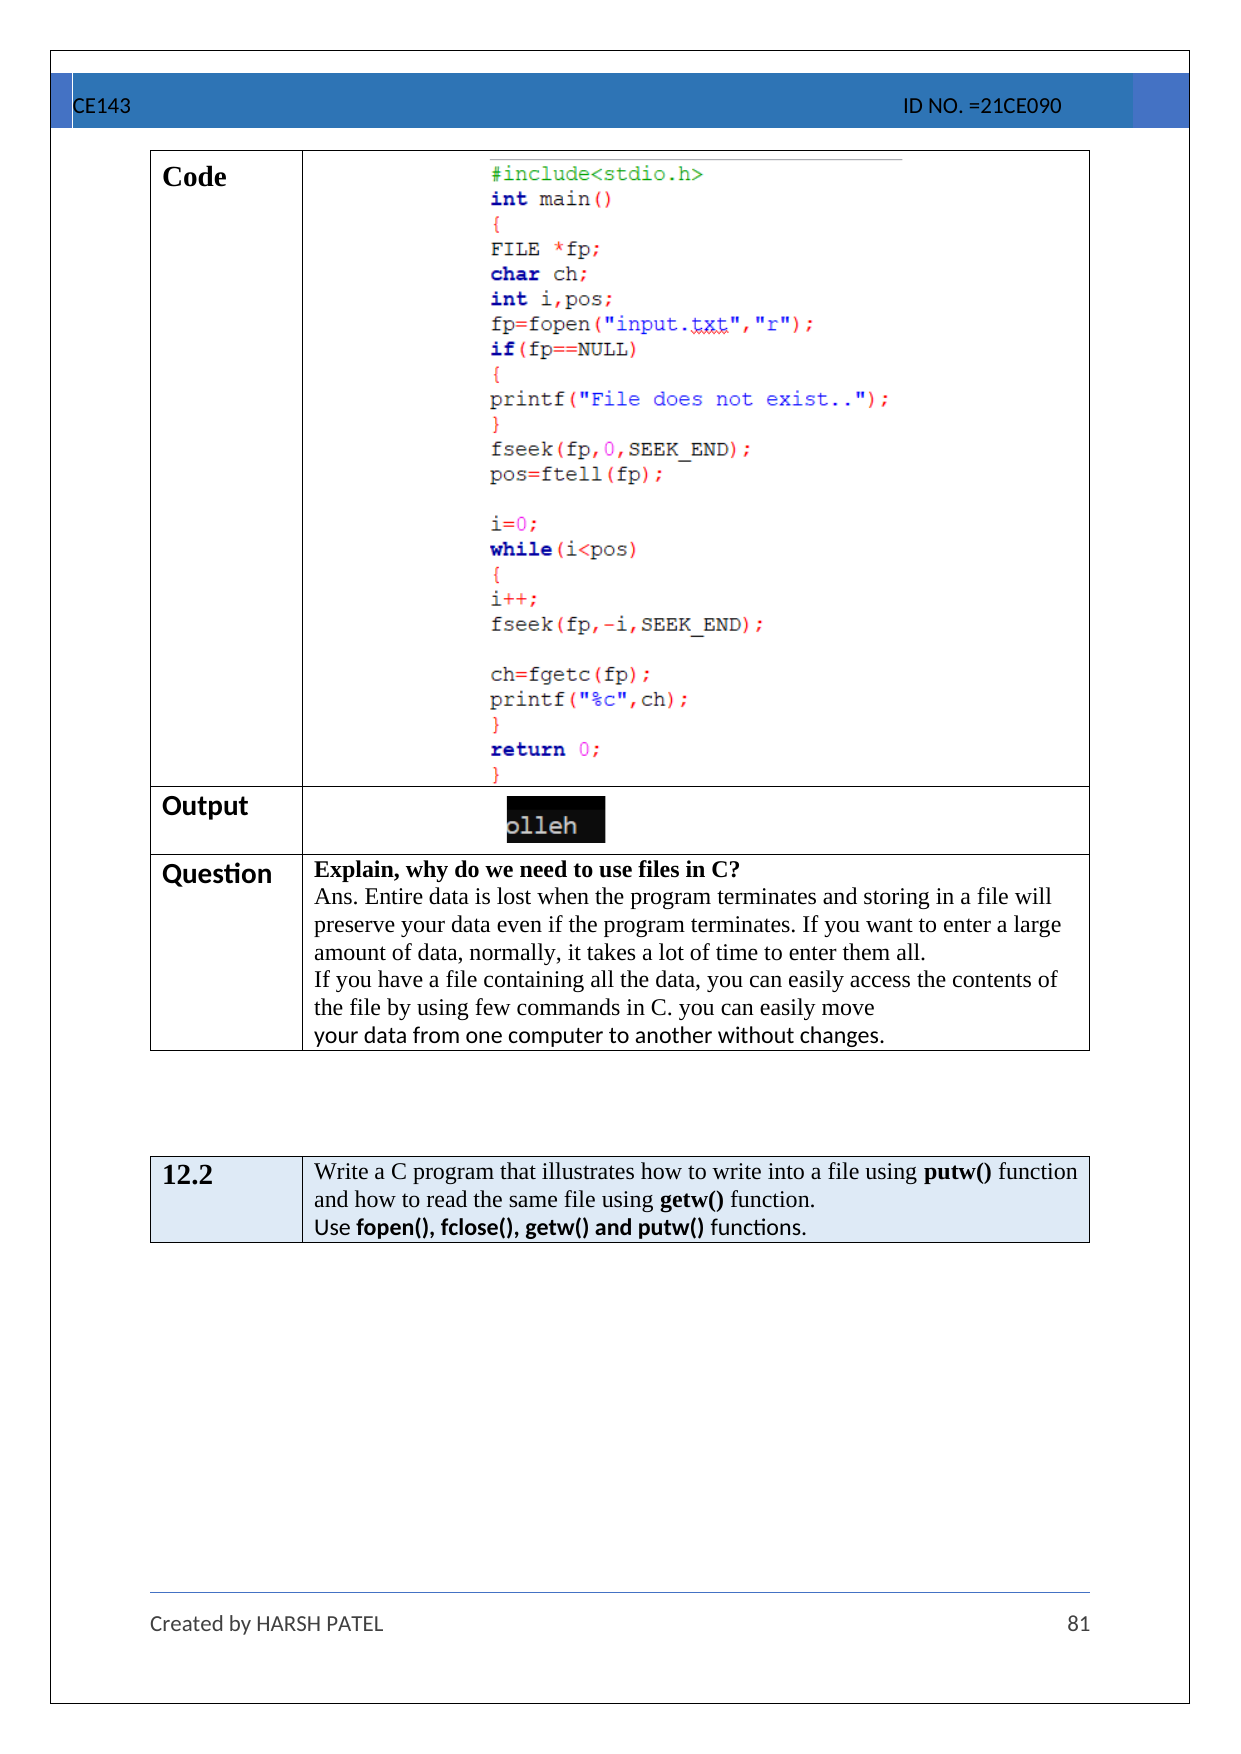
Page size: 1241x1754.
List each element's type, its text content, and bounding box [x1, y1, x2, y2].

table_cell Question [151, 855, 302, 1049]
table_cell Output [151, 787, 302, 854]
picture [489, 159, 903, 786]
table_header 12.2 [151, 1157, 302, 1242]
table_cell [303, 151, 1089, 786]
table_header Write a C program that illustrates how to write into a file using putw() function and how to read the same file using getw() function. Use fopen(), fclose(), getw() and putw() functions. [303, 1157, 1089, 1242]
table_cell Code [151, 151, 302, 786]
table_cell [303, 787, 1089, 854]
table_cell Explain, why do we need to use files in C? Ans. Entire data is lost when the program terminates and storing in a file will preserve your data even if the program terminates. If you want to enter a large amount of data, normally, it takes a lot of time to enter them all. If you have a file containing all the data, you can easily access the contents of the file by using few commands in C. you can easily move your data from one computer to another without changes. [303, 855, 1089, 1049]
